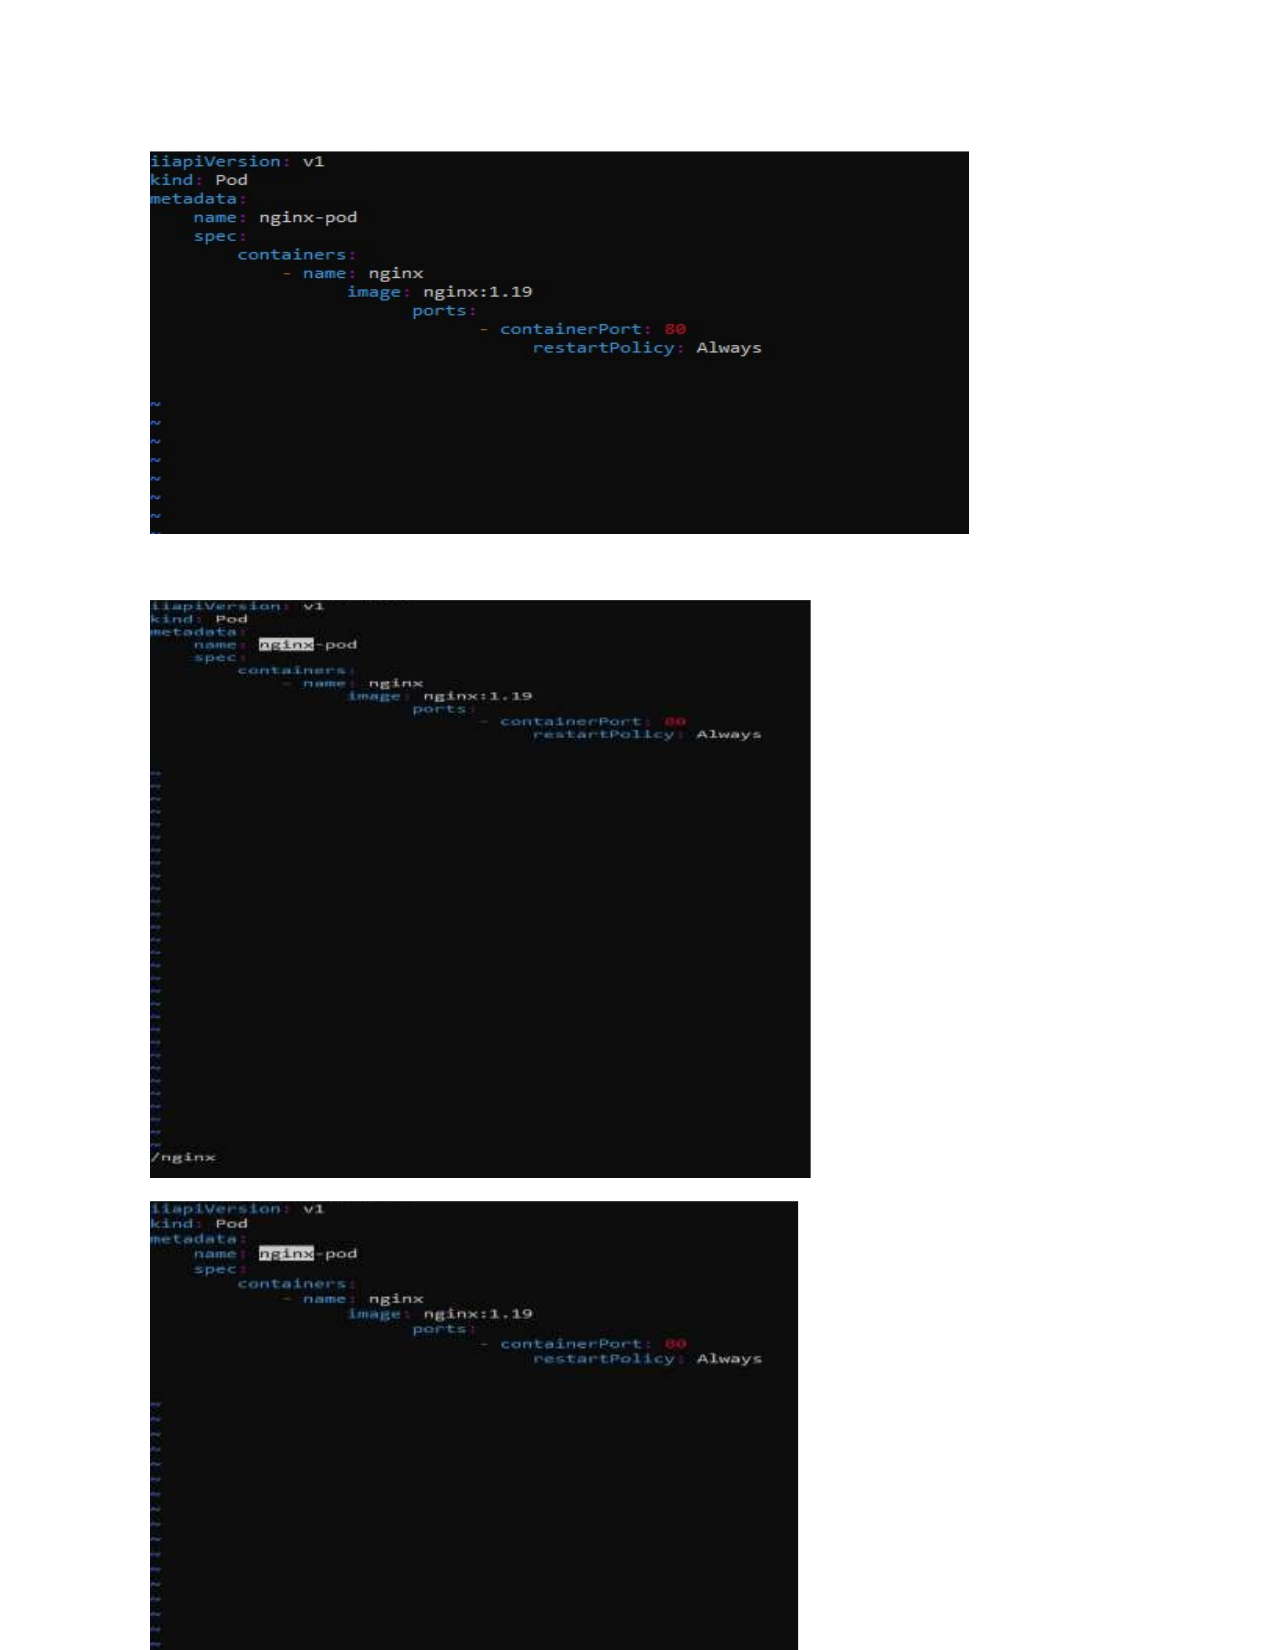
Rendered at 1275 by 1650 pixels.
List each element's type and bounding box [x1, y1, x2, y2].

picture [150, 150, 969, 534]
picture [150, 600, 811, 1178]
picture [150, 1201, 799, 1650]
